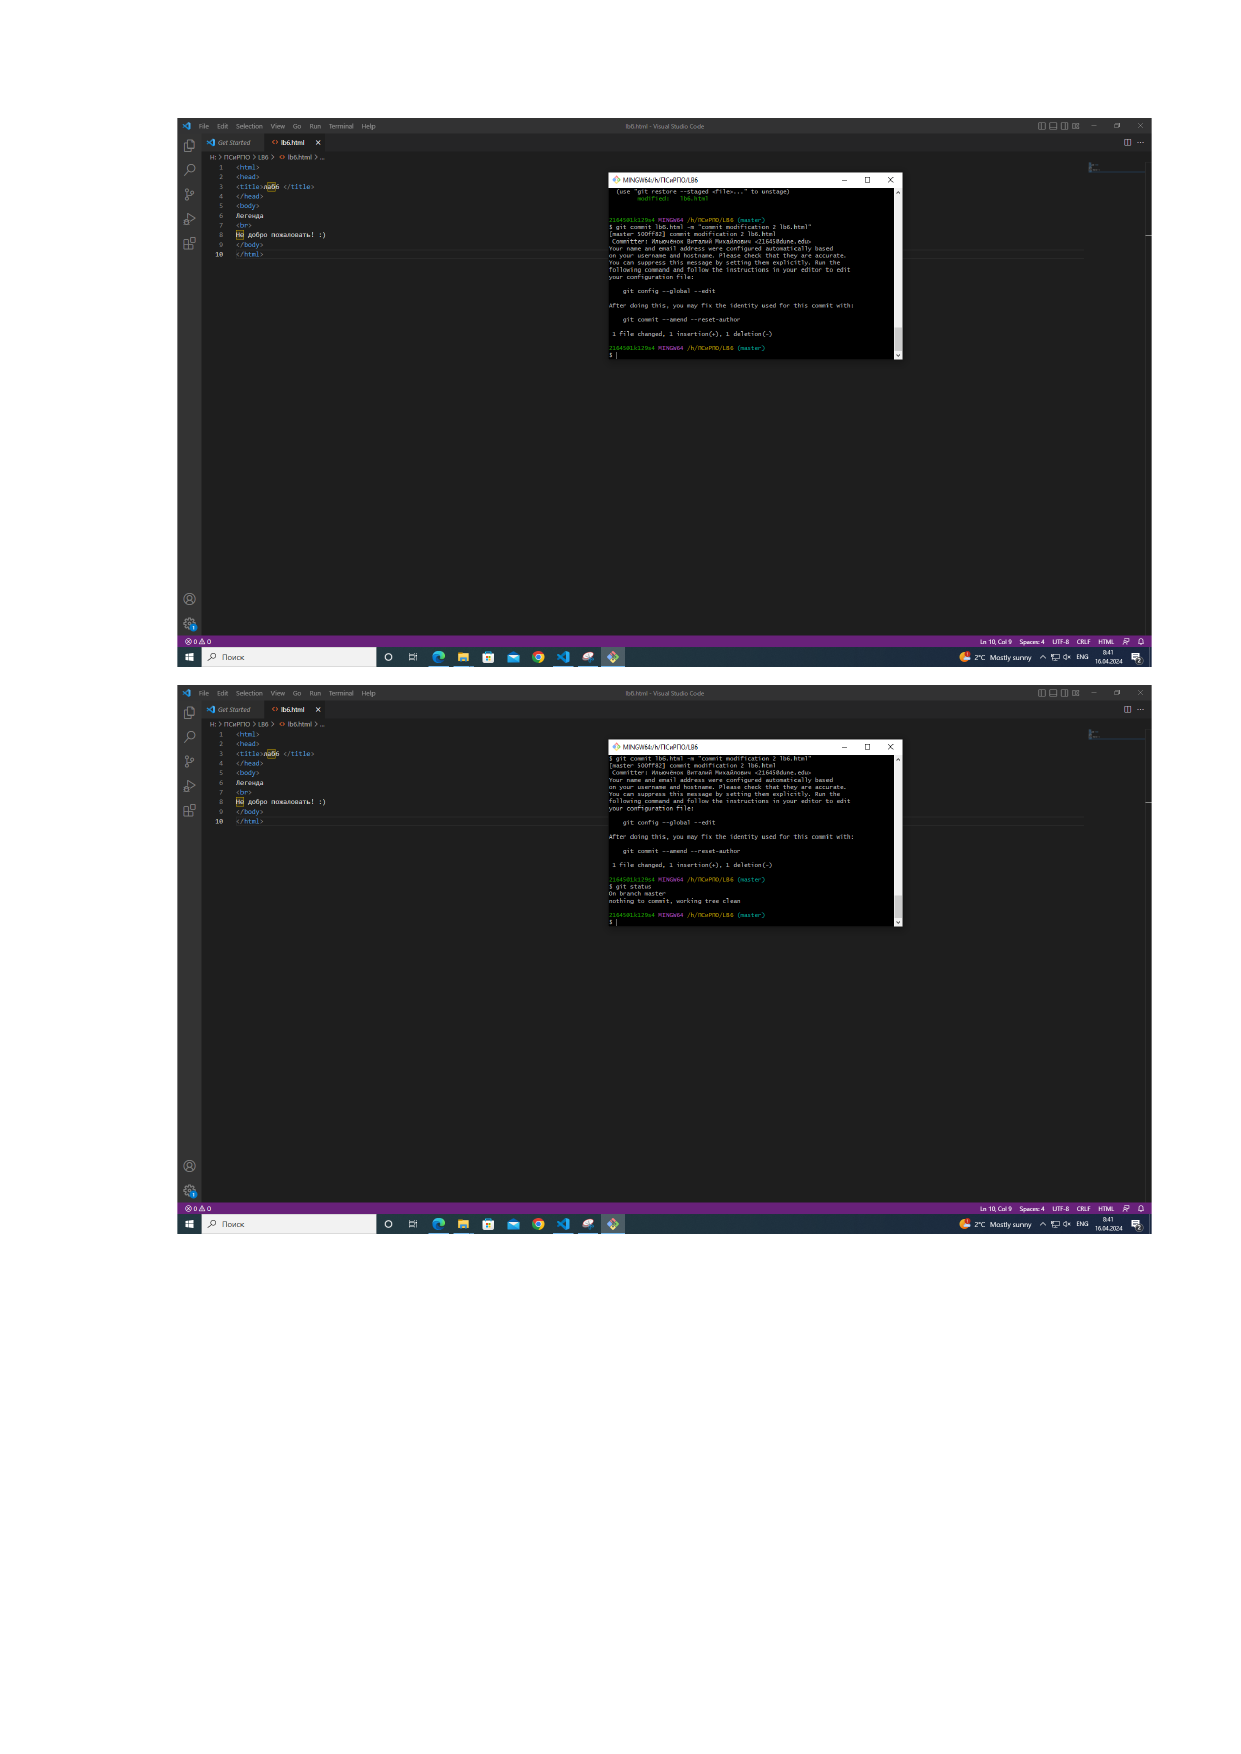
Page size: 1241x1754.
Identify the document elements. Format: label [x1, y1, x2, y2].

picture [177, 118, 1152, 667]
picture [177, 685, 1152, 1234]
